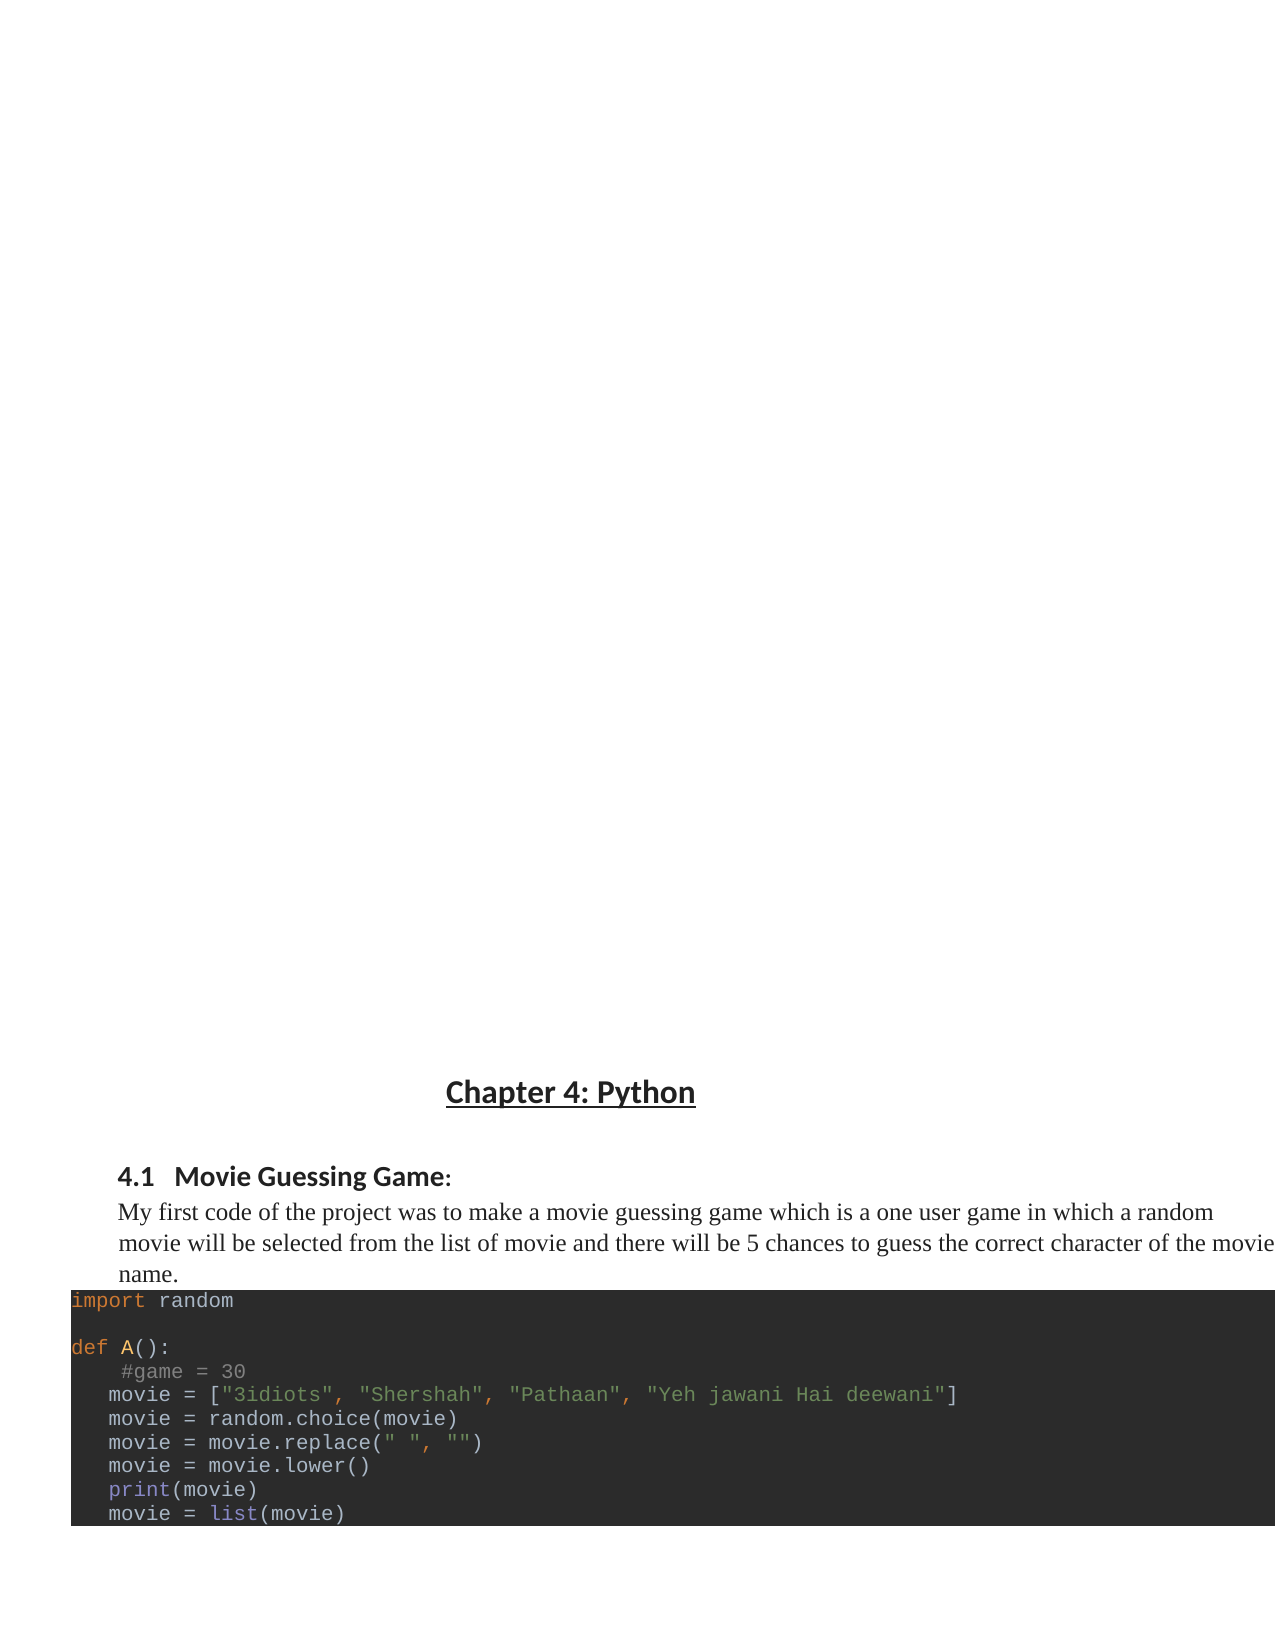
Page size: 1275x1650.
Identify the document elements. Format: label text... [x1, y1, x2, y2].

text 4.1 Movie Guessing Game: [117, 1158, 1275, 1194]
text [71, 1290, 1275, 1526]
text My first code of the project was to make a movie guessing game which is a one user game in which a random movie will be selected from the list of movie and there will be 5 chances to guess the correct character of the movie name. [117, 1197, 1275, 1288]
subtitle Chapter 4: Python [446, 1071, 1275, 1112]
